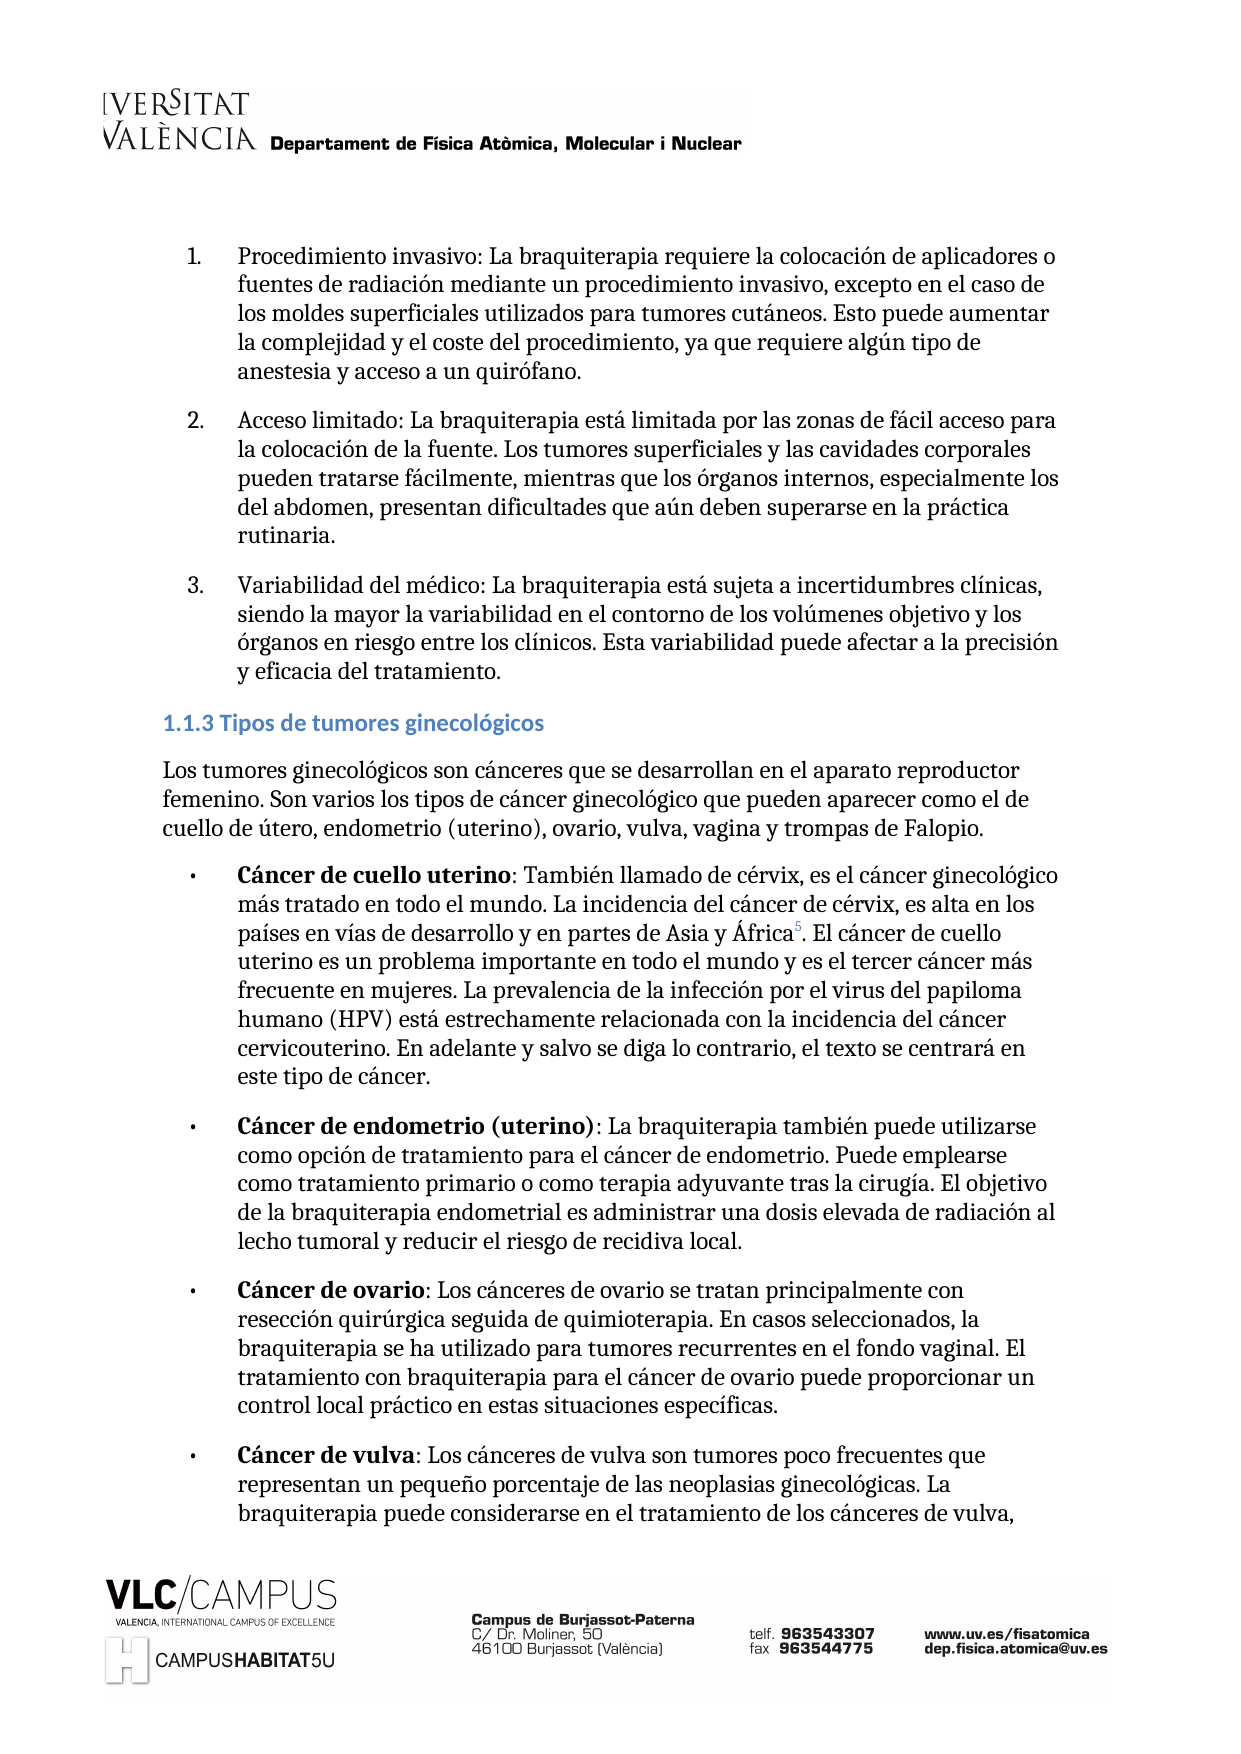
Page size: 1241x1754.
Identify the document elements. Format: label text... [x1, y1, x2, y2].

list Cáncer de ovario: Los cánceres de ovario se tratan principalmente con resección quirúrgica seguida de quimioterapia. En casos seleccionados, la braquiterapia se ha utilizado para tumores recurrentes en el fondo vaginal. El tratamiento con braquiterapia para el cáncer de ovario puede proporcionar un control local práctico en estas situaciones específicas. [187, 1276, 1063, 1420]
picture [103, 1575, 1113, 1701]
list Procedimiento invasivo: La braquiterapia requiere la colocación de aplicadores o fuentes de radiación mediante un procedimiento invasivo, excepto en el caso de los moldes superficiales utilizados para tumores cutáneos. Esto puede aumentar la complejidad y el coste del procedimiento, ya que requiere algún tipo de anestesia y acceso a un quirófano. [187, 242, 1063, 385]
list Variabilidad del médico: La braquiterapia está sujeta a incertidumbres clínicas, siendo la mayor la variabilidad en el contorno de los volúmenes objetivo y los órganos en riesgo entre los clínicos. Esta variabilidad puede afectar a la precisión y eficacia del tratamiento. [187, 571, 1063, 686]
text Los tumores ginecológicos son cánceres que se desarrollan en el aparato reproductor femenino. Son varios los tipos de cáncer ginecológico que pueden aparecer como el de cuello de útero, endometrio (uterino), ovario, vulva, vagina y trompas de Falopio. [162, 756, 1063, 842]
list Acceso limitado: La braquiterapia está limitada por las zonas de fácil acceso para la colocación de la fuente. Los tumores superficiales y las cavidades corporales pueden tratarse fácilmente, mientras que los órganos internos, especialmente los del abdomen, presentan dificultades que aún deben superarse en la práctica rutinaria. [187, 406, 1063, 550]
list Cáncer de endometrio (uterino): La braquiterapia también puede utilizarse como opción de tratamiento para el cáncer de endometrio. Puede emplearse como tratamiento primario o como terapia adyuvante tras la cirugía. El objetivo de la braquiterapia endometrial es administrar una dosis elevada de radiación al lecho tumoral y reducir el riesgo de recidiva local. [187, 1112, 1063, 1256]
list Cáncer de cuello uterino: También llamado de cérvix, es el cáncer ginecológico más tratado en todo el mundo. La incidencia del cáncer de cérvix, es alta en los países en vías de desarrollo y en partes de Asia y África5. El cáncer de cuello uterino es un problema importante en todo el mundo y es el tercer cáncer más frecuente en mujeres. La prevalencia de la infección por el virus del papiloma humano (HPV) está estrechamente relacionada con la incidencia del cáncer cervicouterino. En adelante y salvo se diga lo contrario, el texto se centrará en este tipo de cáncer. [187, 861, 1063, 1091]
subtitle 1.1.3 Tipos de tumores ginecológicos [162, 707, 1063, 737]
picture [103, 87, 748, 156]
